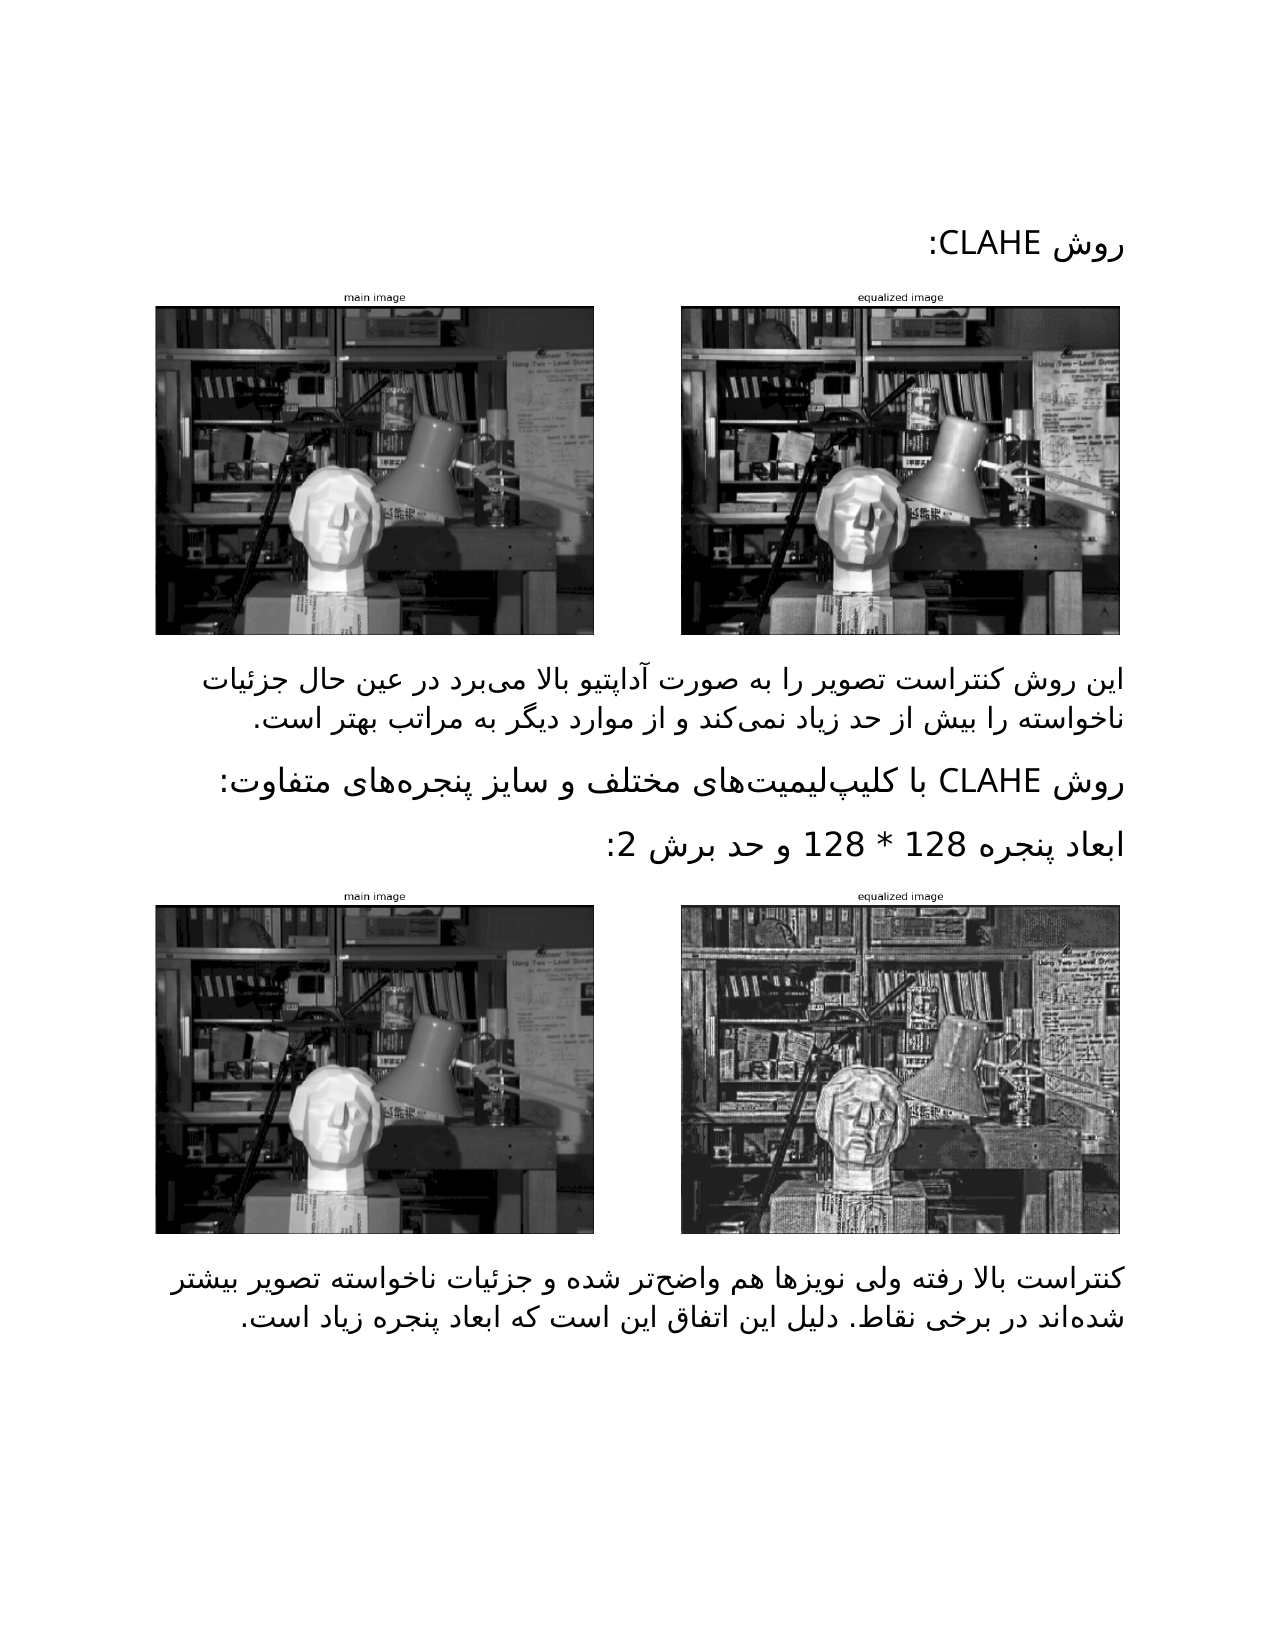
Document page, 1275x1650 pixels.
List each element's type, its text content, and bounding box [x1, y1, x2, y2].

picture [150, 887, 1125, 1240]
text این روش کنتراست تصویر را به صورت آداپتیو بالا می‌برد در عین حال جزئیات ناخواسته را بیش از حد زیاد نمی‌کند و از موارد دیگر به مراتب بهتر است. [150, 662, 1125, 735]
text روش CLAHE: [150, 219, 1125, 264]
picture [150, 287, 1125, 641]
text روش CLAHE با کلیپ‌لیمیت‌های مختلف و سایز پنجره‌های متفاوت: [150, 757, 1125, 802]
text ابعاد پنجره 128 * 128 و حد برش 2: [150, 826, 1125, 865]
text کنتراست بالا رفته ولی نویزها هم واضح‌تر شده و جزئیات ناخواسته تصویر بیشتر شده‌اند در برخی نقاط. دلیل این اتفاق این است که ابعاد پنجره زیاد است. [150, 1262, 1125, 1335]
